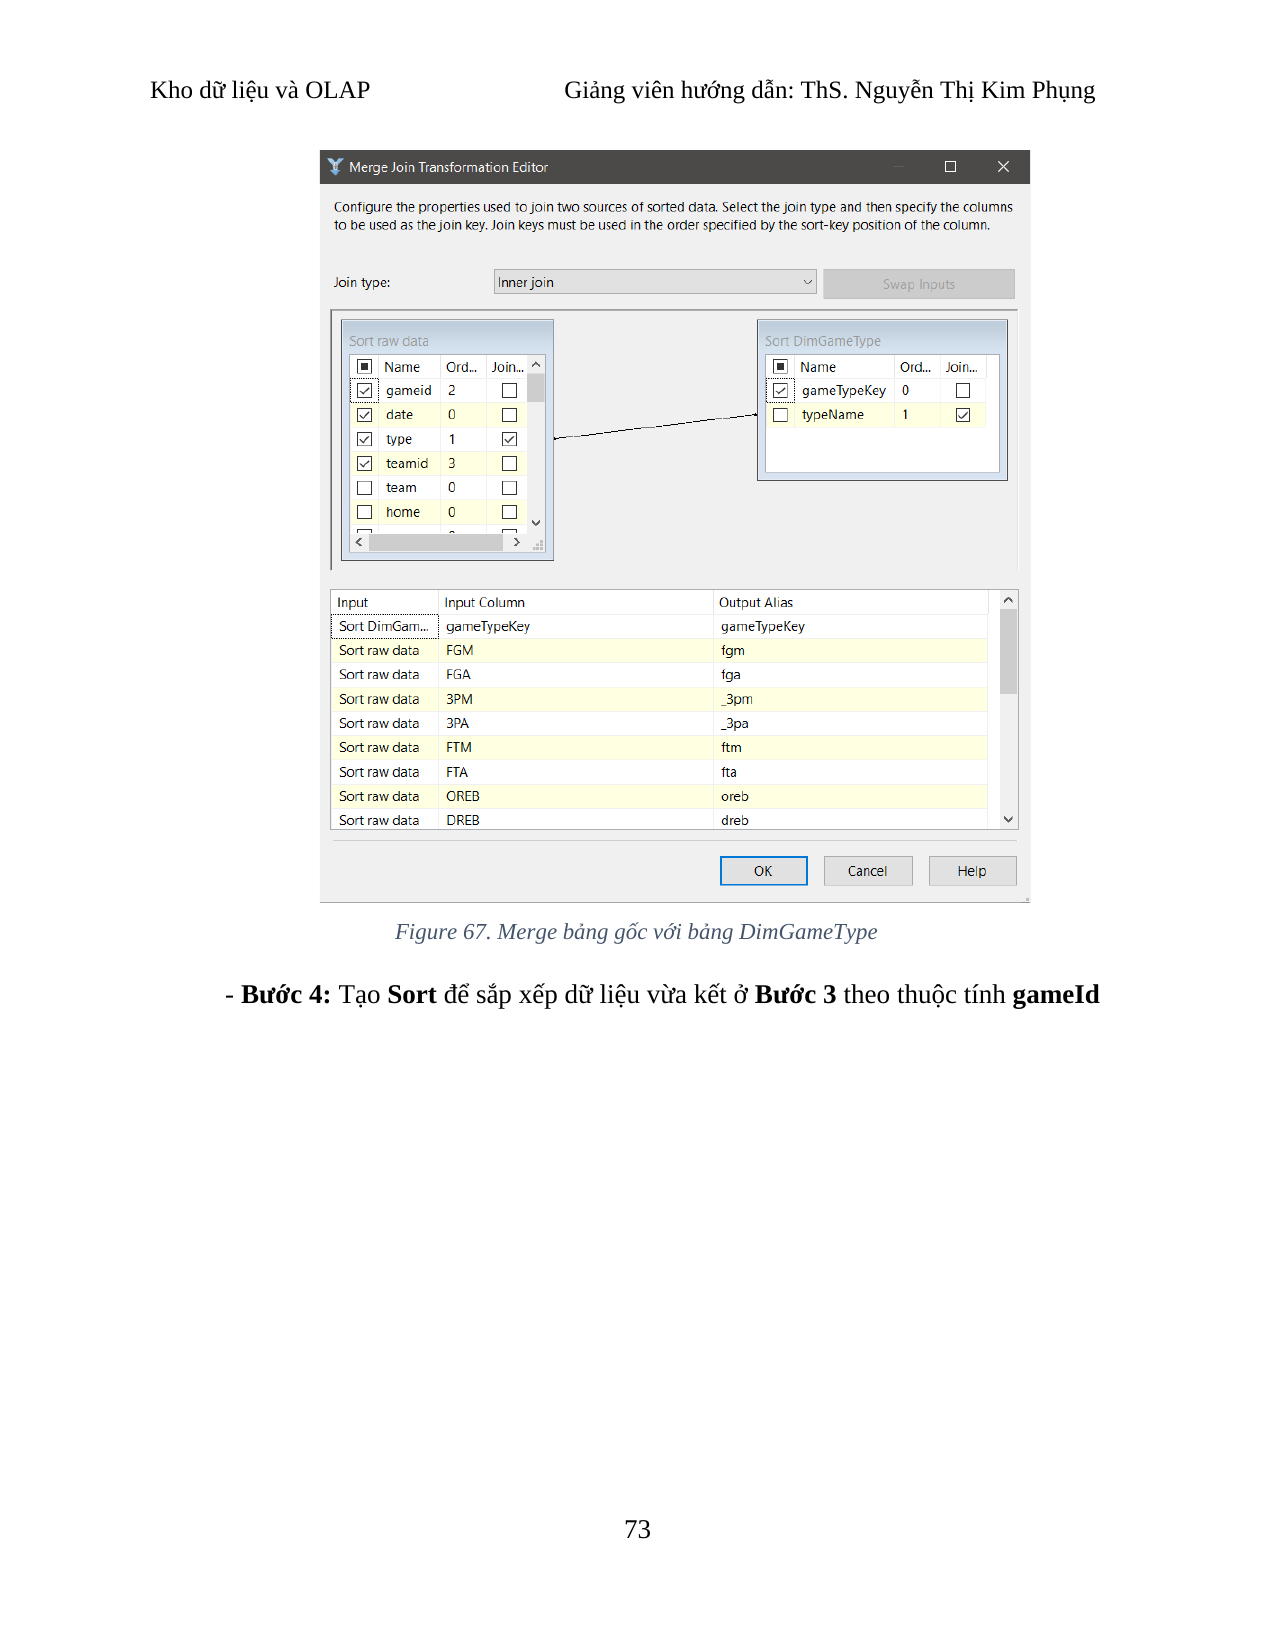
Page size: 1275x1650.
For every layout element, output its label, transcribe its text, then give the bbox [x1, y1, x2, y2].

text Figure 67. Merge bảng gốc với bảng DimGameType [150, 918, 1125, 944]
picture [319, 150, 1031, 903]
text - Bước 4: Tạo Sort để sắp xếp dữ liệu vừa kết ở Bước 3 theo thuộc tính gameId [225, 978, 1125, 1009]
